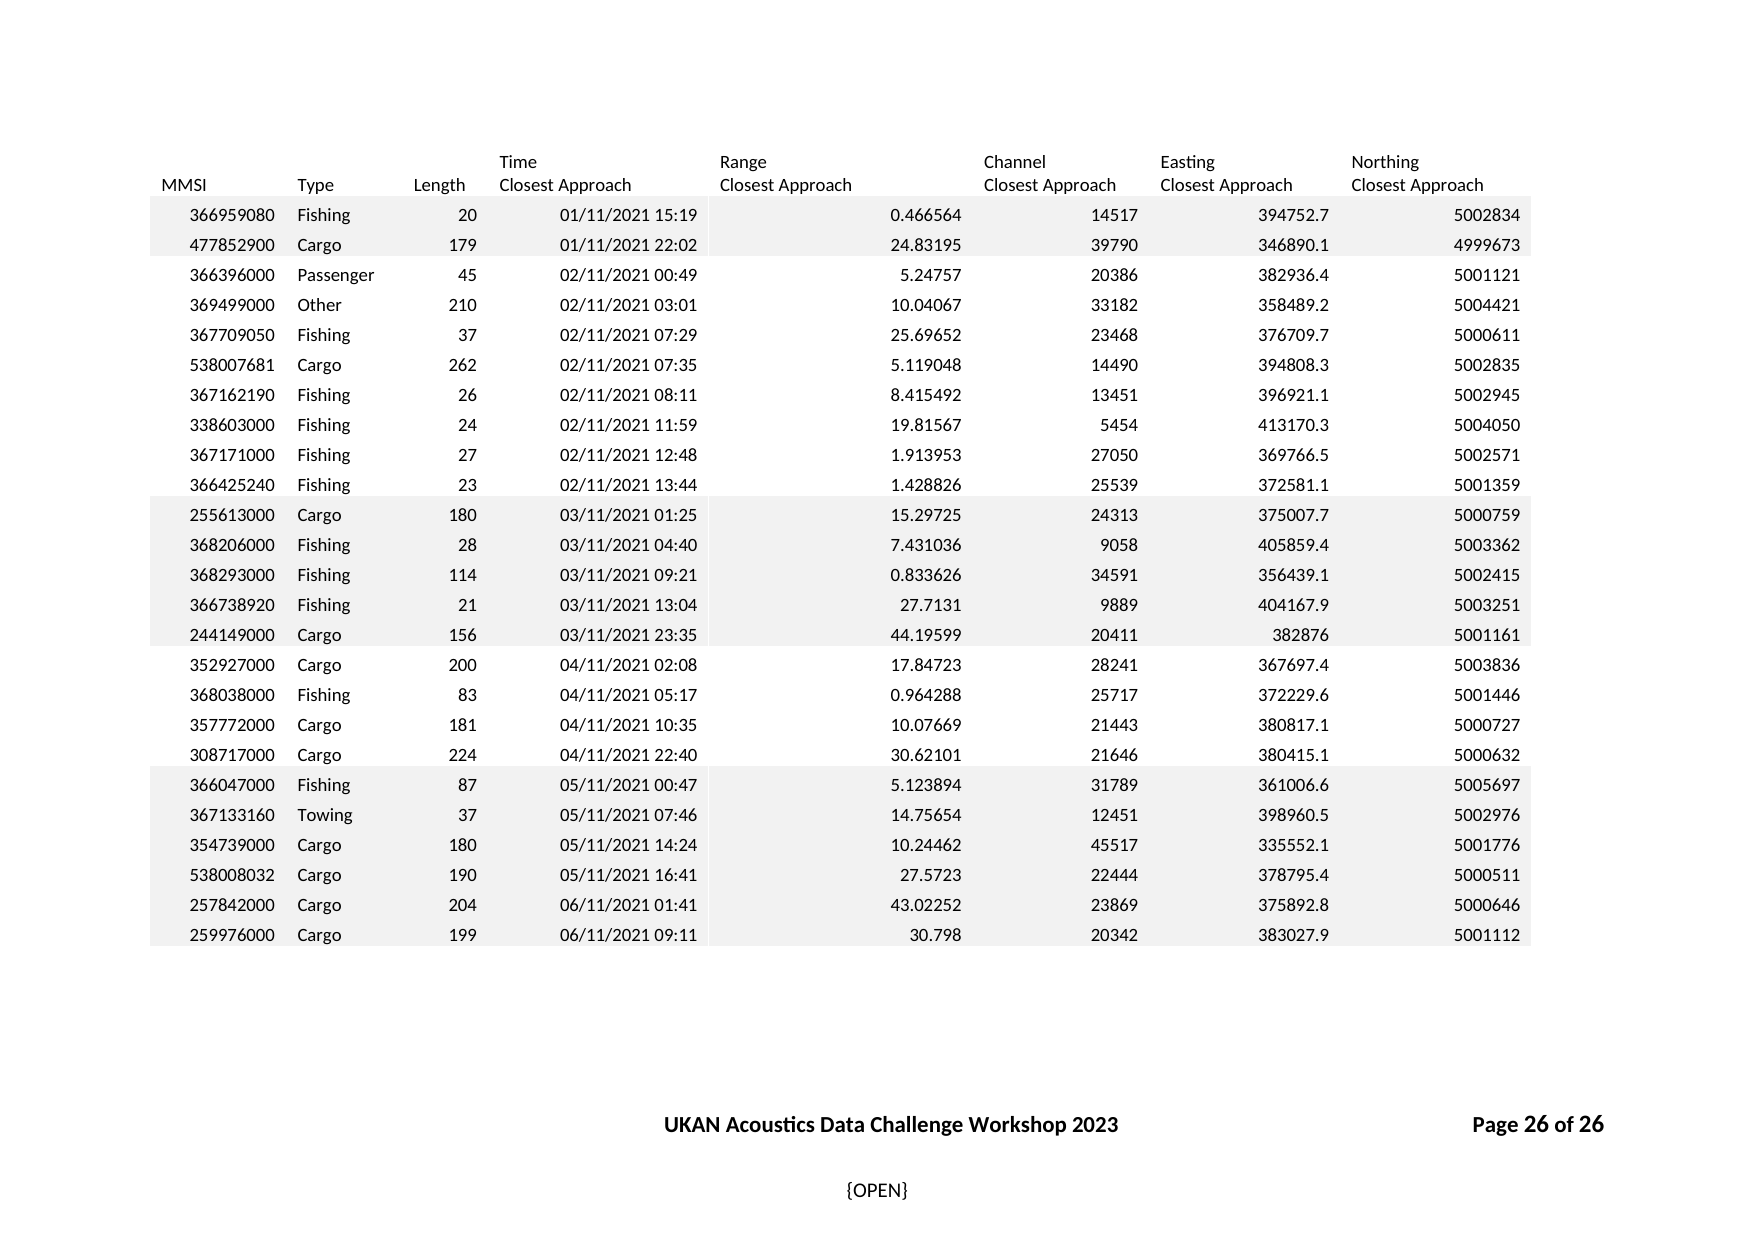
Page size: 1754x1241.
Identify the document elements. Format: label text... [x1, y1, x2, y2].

table_cell 20386 [973, 256, 1149, 286]
table_cell Cargo [286, 616, 402, 646]
table_cell 354739000 [150, 826, 286, 856]
table_cell 367162190 [150, 376, 286, 406]
table_cell 380415.1 [1149, 736, 1340, 766]
table_cell 356439.1 [1149, 556, 1340, 586]
table_cell 366959080 [150, 196, 286, 226]
table_cell 368038000 [150, 676, 286, 706]
table_cell 5000727 [1340, 706, 1531, 736]
table_cell 21443 [973, 706, 1149, 736]
table_cell 5.123894 [709, 766, 973, 796]
table_cell 04/11/2021 02:08 [488, 646, 708, 676]
table_cell 03/11/2021 23:35 [488, 616, 708, 646]
table_cell 352927000 [150, 646, 286, 676]
table_cell 367171000 [150, 436, 286, 466]
table_cell 05/11/2021 07:46 [488, 796, 708, 826]
table_cell 34591 [973, 556, 1149, 586]
table_cell Fishing [286, 406, 402, 436]
table_cell Cargo [286, 886, 402, 916]
table_cell 03/11/2021 01:25 [488, 496, 708, 526]
table_cell 44.19599 [709, 616, 973, 646]
table_cell 5000759 [1340, 496, 1531, 526]
table_cell 372581.1 [1149, 466, 1340, 496]
table_cell 398960.5 [1149, 796, 1340, 826]
table_cell 05/11/2021 16:41 [488, 856, 708, 886]
table_cell 21646 [973, 736, 1149, 766]
table_cell 204 [402, 886, 488, 916]
table_cell 25539 [973, 466, 1149, 496]
table_cell 87 [402, 766, 488, 796]
table_cell 17.84723 [709, 646, 973, 676]
table_cell 366396000 [150, 256, 286, 286]
table_cell Cargo [286, 226, 402, 256]
table_cell 5001776 [1340, 826, 1531, 856]
table_cell 02/11/2021 00:49 [488, 256, 708, 286]
table_cell 04/11/2021 10:35 [488, 706, 708, 736]
table_header Northing Closest Approach [1340, 150, 1531, 196]
table_cell 5000632 [1340, 736, 1531, 766]
table_cell 396921.1 [1149, 376, 1340, 406]
table_cell 5003836 [1340, 646, 1531, 676]
table_cell 257842000 [150, 886, 286, 916]
table_cell 33182 [973, 286, 1149, 316]
table_cell 12451 [973, 796, 1149, 826]
table_cell 22444 [973, 856, 1149, 886]
table_cell 224 [402, 736, 488, 766]
table_cell 1.428826 [709, 466, 973, 496]
table_cell 5454 [973, 406, 1149, 436]
table_cell 20342 [973, 916, 1149, 946]
table_cell 0.964288 [709, 676, 973, 706]
table_cell 335552.1 [1149, 826, 1340, 856]
table_cell 382876 [1149, 616, 1340, 646]
table_cell 5000646 [1340, 886, 1531, 916]
table_cell 26 [402, 376, 488, 406]
table_cell 375007.7 [1149, 496, 1340, 526]
table_cell 404167.9 [1149, 586, 1340, 616]
table_cell 27.7131 [709, 586, 973, 616]
table_cell 358489.2 [1149, 286, 1340, 316]
table_cell 413170.3 [1149, 406, 1340, 436]
table_cell 30.62101 [709, 736, 973, 766]
table_cell 83 [402, 676, 488, 706]
table_cell Fishing [286, 466, 402, 496]
table_cell 382936.4 [1149, 256, 1340, 286]
table_cell Fishing [286, 676, 402, 706]
table_cell 15.29725 [709, 496, 973, 526]
table_cell 45 [402, 256, 488, 286]
table_cell 23869 [973, 886, 1149, 916]
table_header Type [286, 150, 402, 196]
table_cell 04/11/2021 05:17 [488, 676, 708, 706]
table_cell 5001112 [1340, 916, 1531, 946]
table_cell 14.75654 [709, 796, 973, 826]
table_cell 369766.5 [1149, 436, 1340, 466]
table_cell 14490 [973, 346, 1149, 376]
table_cell 394752.7 [1149, 196, 1340, 226]
table_cell 04/11/2021 22:40 [488, 736, 708, 766]
table_cell 5003362 [1340, 526, 1531, 556]
table_cell 10.07669 [709, 706, 973, 736]
table_cell 5002834 [1340, 196, 1531, 226]
table_cell 13451 [973, 376, 1149, 406]
table_cell 02/11/2021 13:44 [488, 466, 708, 496]
table_cell 0.833626 [709, 556, 973, 586]
table_cell 5.119048 [709, 346, 973, 376]
table_cell 114 [402, 556, 488, 586]
table_cell 372229.6 [1149, 676, 1340, 706]
table_cell 24313 [973, 496, 1149, 526]
table_cell 179 [402, 226, 488, 256]
table_header MMSI [150, 150, 286, 196]
table_cell 200 [402, 646, 488, 676]
table_cell 02/11/2021 11:59 [488, 406, 708, 436]
table_cell 380817.1 [1149, 706, 1340, 736]
table_cell Towing [286, 796, 402, 826]
table_cell 262 [402, 346, 488, 376]
table_cell 199 [402, 916, 488, 946]
table_cell 180 [402, 826, 488, 856]
table_cell Cargo [286, 646, 402, 676]
table_cell 477852900 [150, 226, 286, 256]
table_header Time Closest Approach [488, 150, 708, 196]
table_cell 5002835 [1340, 346, 1531, 376]
table_cell 367697.4 [1149, 646, 1340, 676]
table_cell 366425240 [150, 466, 286, 496]
table_cell 210 [402, 286, 488, 316]
table_cell 23468 [973, 316, 1149, 346]
table_cell Fishing [286, 586, 402, 616]
table_cell 190 [402, 856, 488, 886]
table_cell Passenger [286, 256, 402, 286]
table_cell 19.81567 [709, 406, 973, 436]
table_cell Cargo [286, 496, 402, 526]
table_cell 5000611 [1340, 316, 1531, 346]
table_cell 28 [402, 526, 488, 556]
table_cell Fishing [286, 316, 402, 346]
table_cell 30.798 [709, 916, 973, 946]
table_cell 25717 [973, 676, 1149, 706]
table_cell 308717000 [150, 736, 286, 766]
table_cell 01/11/2021 22:02 [488, 226, 708, 256]
table_cell 06/11/2021 09:11 [488, 916, 708, 946]
table_cell 37 [402, 316, 488, 346]
table_cell 03/11/2021 13:04 [488, 586, 708, 616]
table_cell Cargo [286, 826, 402, 856]
table_header Easting Closest Approach [1149, 150, 1340, 196]
table_cell 376709.7 [1149, 316, 1340, 346]
table_cell 27050 [973, 436, 1149, 466]
table_cell Cargo [286, 706, 402, 736]
table_cell 39790 [973, 226, 1149, 256]
table_cell 5003251 [1340, 586, 1531, 616]
table_cell Fishing [286, 766, 402, 796]
table_cell 02/11/2021 03:01 [488, 286, 708, 316]
table_cell 21 [402, 586, 488, 616]
table_cell Cargo [286, 346, 402, 376]
table_cell 5004050 [1340, 406, 1531, 436]
table_cell 10.24462 [709, 826, 973, 856]
table_cell 27.5723 [709, 856, 973, 886]
table_cell 1.913953 [709, 436, 973, 466]
table_cell 368206000 [150, 526, 286, 556]
table_cell 255613000 [150, 496, 286, 526]
table_cell 5001121 [1340, 256, 1531, 286]
table_cell 5.24757 [709, 256, 973, 286]
table_cell 24.83195 [709, 226, 973, 256]
table_cell 25.69652 [709, 316, 973, 346]
table_cell 405859.4 [1149, 526, 1340, 556]
table_cell 156 [402, 616, 488, 646]
table_cell 394808.3 [1149, 346, 1340, 376]
table_cell 9889 [973, 586, 1149, 616]
table_cell 45517 [973, 826, 1149, 856]
table_cell 180 [402, 496, 488, 526]
table_cell 5005697 [1340, 766, 1531, 796]
table_cell 37 [402, 796, 488, 826]
table_cell 06/11/2021 01:41 [488, 886, 708, 916]
table_header Range Closest Approach [709, 150, 973, 196]
table_cell 369499000 [150, 286, 286, 316]
table_cell 31789 [973, 766, 1149, 796]
table_cell 02/11/2021 12:48 [488, 436, 708, 466]
table_cell 05/11/2021 14:24 [488, 826, 708, 856]
table_cell 367133160 [150, 796, 286, 826]
table_cell 346890.1 [1149, 226, 1340, 256]
table_cell Cargo [286, 736, 402, 766]
table_cell 5002976 [1340, 796, 1531, 826]
table_cell 383027.9 [1149, 916, 1340, 946]
table_cell 8.415492 [709, 376, 973, 406]
table_cell Other [286, 286, 402, 316]
table_cell 368293000 [150, 556, 286, 586]
table_cell 27 [402, 436, 488, 466]
table_cell 05/11/2021 00:47 [488, 766, 708, 796]
table_cell 43.02252 [709, 886, 973, 916]
table_cell 5000511 [1340, 856, 1531, 886]
table_cell 9058 [973, 526, 1149, 556]
table_cell 375892.8 [1149, 886, 1340, 916]
table_cell 5002415 [1340, 556, 1531, 586]
table_cell Cargo [286, 856, 402, 886]
table_cell 259976000 [150, 916, 286, 946]
table_cell 7.431036 [709, 526, 973, 556]
table_cell 14517 [973, 196, 1149, 226]
table_cell 181 [402, 706, 488, 736]
table_cell 5002945 [1340, 376, 1531, 406]
table_cell 5001359 [1340, 466, 1531, 496]
table_cell 367709050 [150, 316, 286, 346]
table_cell 02/11/2021 08:11 [488, 376, 708, 406]
table_cell 4999673 [1340, 226, 1531, 256]
table_cell 28241 [973, 646, 1149, 676]
table_cell 02/11/2021 07:35 [488, 346, 708, 376]
table_header Channel Closest Approach [973, 150, 1149, 196]
table_cell 338603000 [150, 406, 286, 436]
table_cell 10.04067 [709, 286, 973, 316]
table_cell 357772000 [150, 706, 286, 736]
table_cell Fishing [286, 196, 402, 226]
table_cell Cargo [286, 916, 402, 946]
table_cell 03/11/2021 04:40 [488, 526, 708, 556]
table_cell 20411 [973, 616, 1149, 646]
table_cell 5001161 [1340, 616, 1531, 646]
table_cell 03/11/2021 09:21 [488, 556, 708, 586]
table_cell 378795.4 [1149, 856, 1340, 886]
table_header Length [402, 150, 488, 196]
table_cell 244149000 [150, 616, 286, 646]
table_cell 361006.6 [1149, 766, 1340, 796]
table_cell 0.466564 [709, 196, 973, 226]
table_cell 366047000 [150, 766, 286, 796]
table_cell 20 [402, 196, 488, 226]
table_cell Fishing [286, 556, 402, 586]
table_cell 366738920 [150, 586, 286, 616]
table_cell 24 [402, 406, 488, 436]
table_cell Fishing [286, 526, 402, 556]
table_cell 538007681 [150, 346, 286, 376]
table_cell 538008032 [150, 856, 286, 886]
table_cell 02/11/2021 07:29 [488, 316, 708, 346]
table_cell Fishing [286, 376, 402, 406]
table_cell 5002571 [1340, 436, 1531, 466]
table_cell 5004421 [1340, 286, 1531, 316]
table_cell 01/11/2021 15:19 [488, 196, 708, 226]
table_cell 23 [402, 466, 488, 496]
table_cell 5001446 [1340, 676, 1531, 706]
table_cell Fishing [286, 436, 402, 466]
